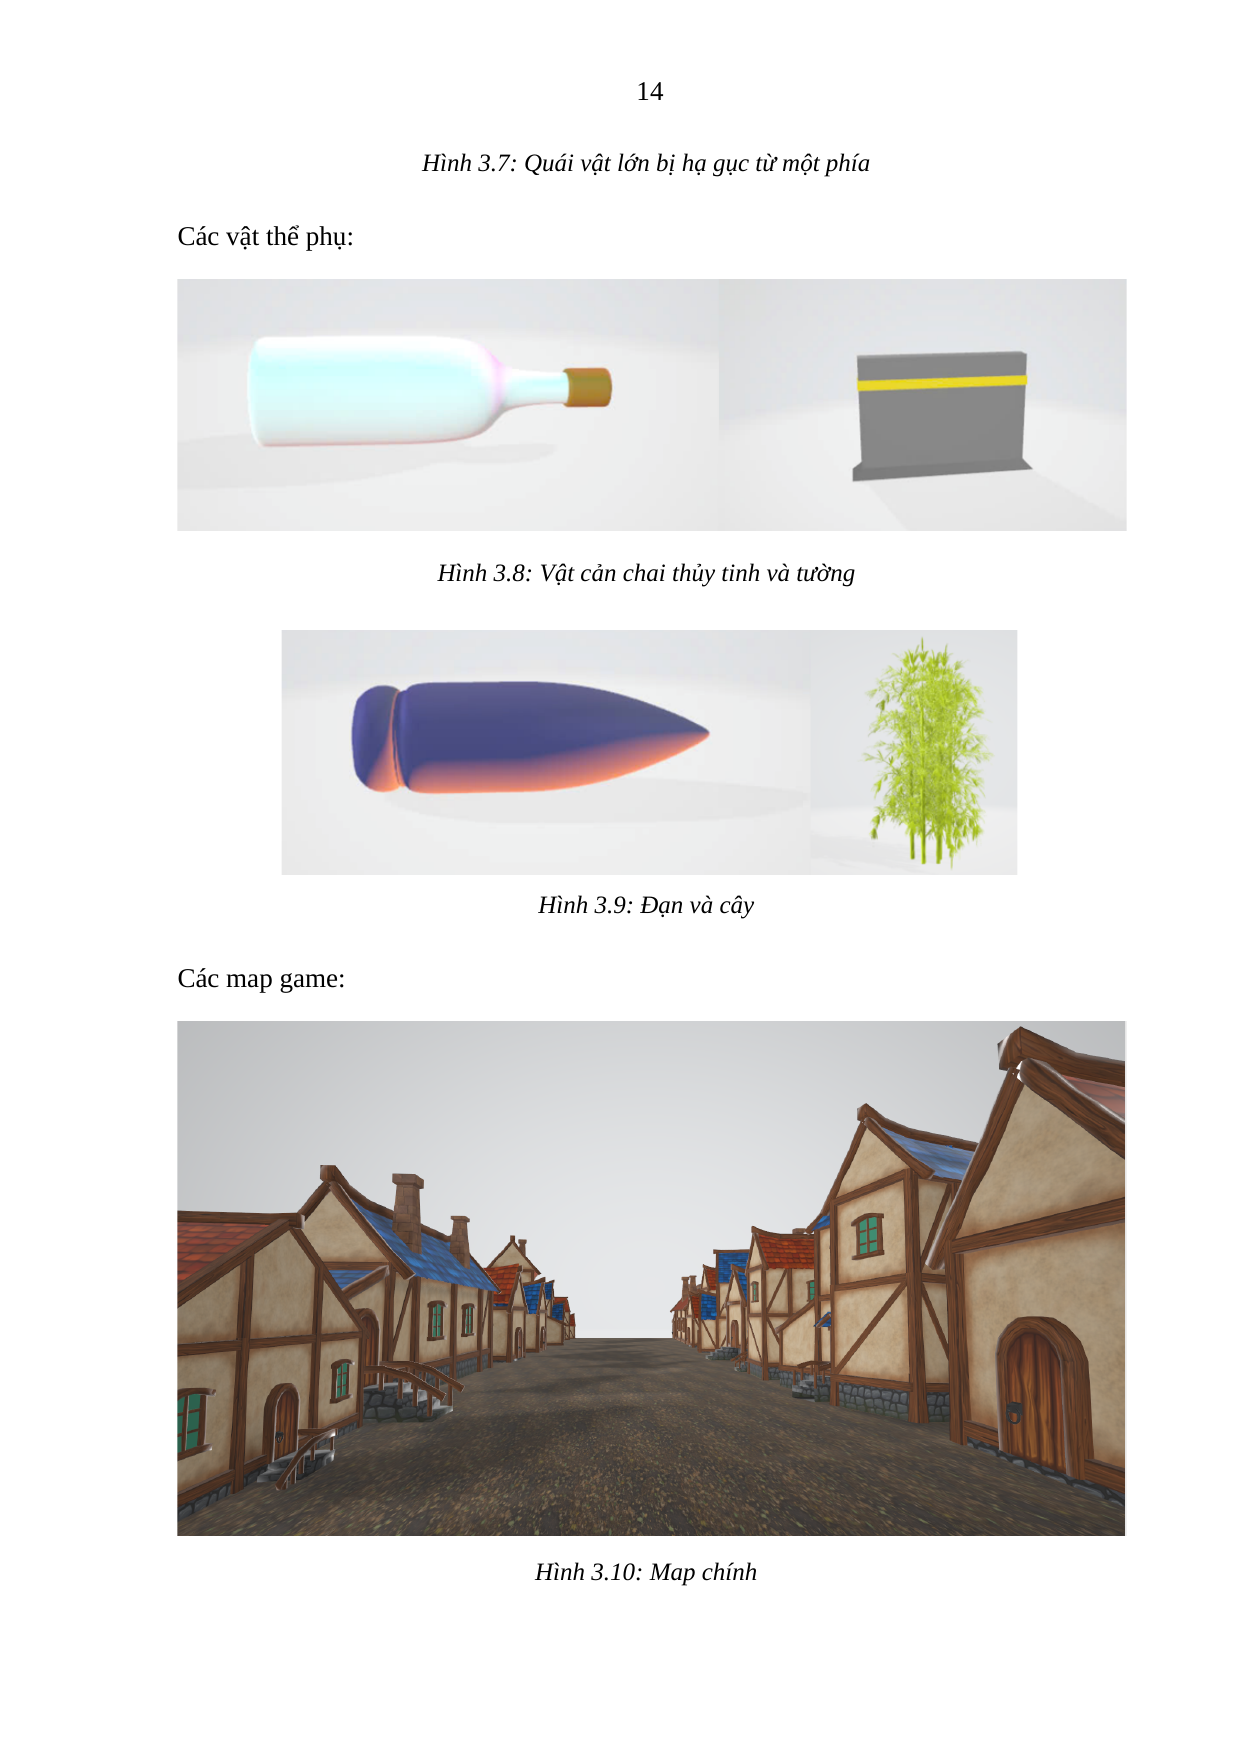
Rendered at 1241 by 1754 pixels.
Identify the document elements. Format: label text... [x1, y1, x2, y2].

text Hình 3.10: Map chính [177, 1557, 1117, 1586]
text Các vật thể phụ: [177, 220, 1122, 251]
text Hình 3.8: Vật cản chai thủy tinh và tường [177, 558, 1117, 587]
text Hình 3.9: Đạn và cây [177, 890, 1117, 918]
text Hình 3.7: Quái vật lớn bị hạ gục từ một phía [177, 148, 1117, 176]
picture [281, 630, 1018, 875]
text Các map game: [177, 962, 1122, 993]
picture [177, 279, 1127, 531]
picture [177, 1021, 1127, 1536]
